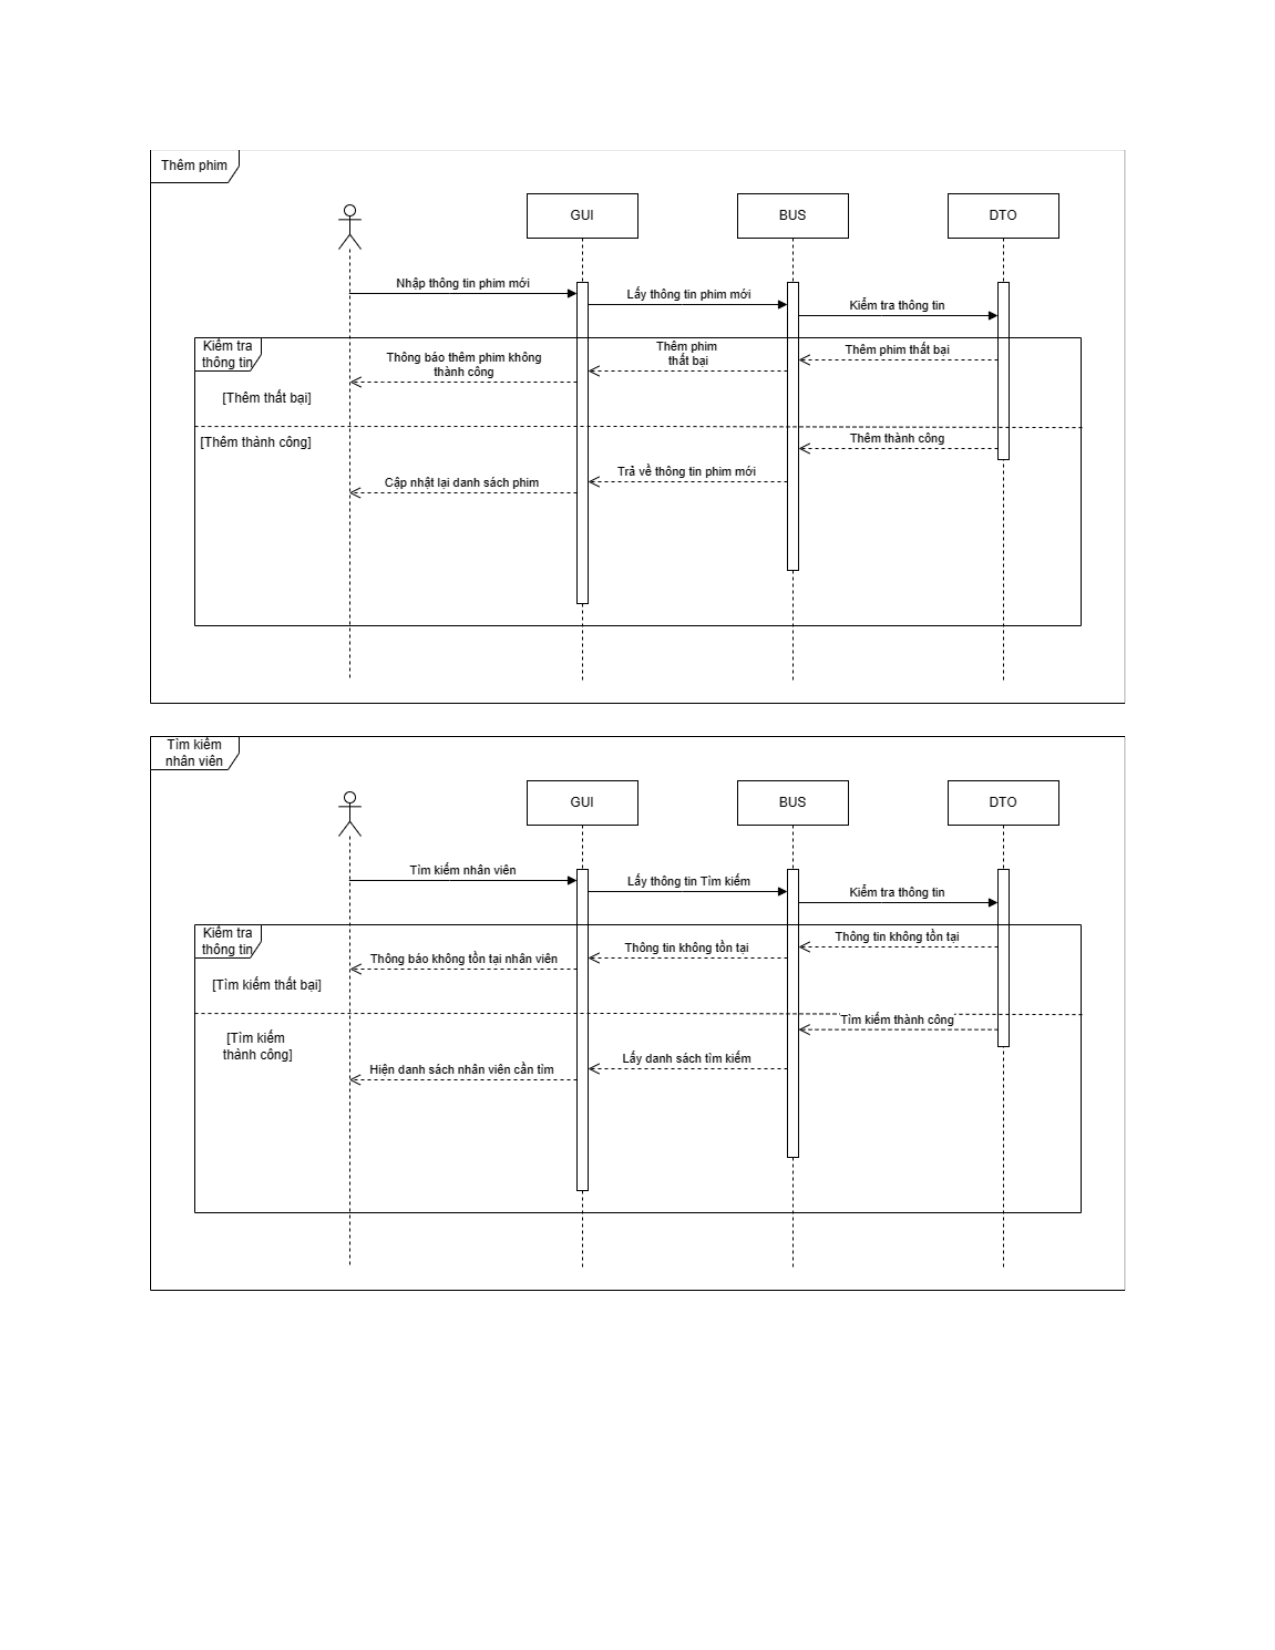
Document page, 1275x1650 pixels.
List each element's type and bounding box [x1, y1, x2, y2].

picture [150, 736, 1125, 1292]
picture [150, 150, 1125, 705]
